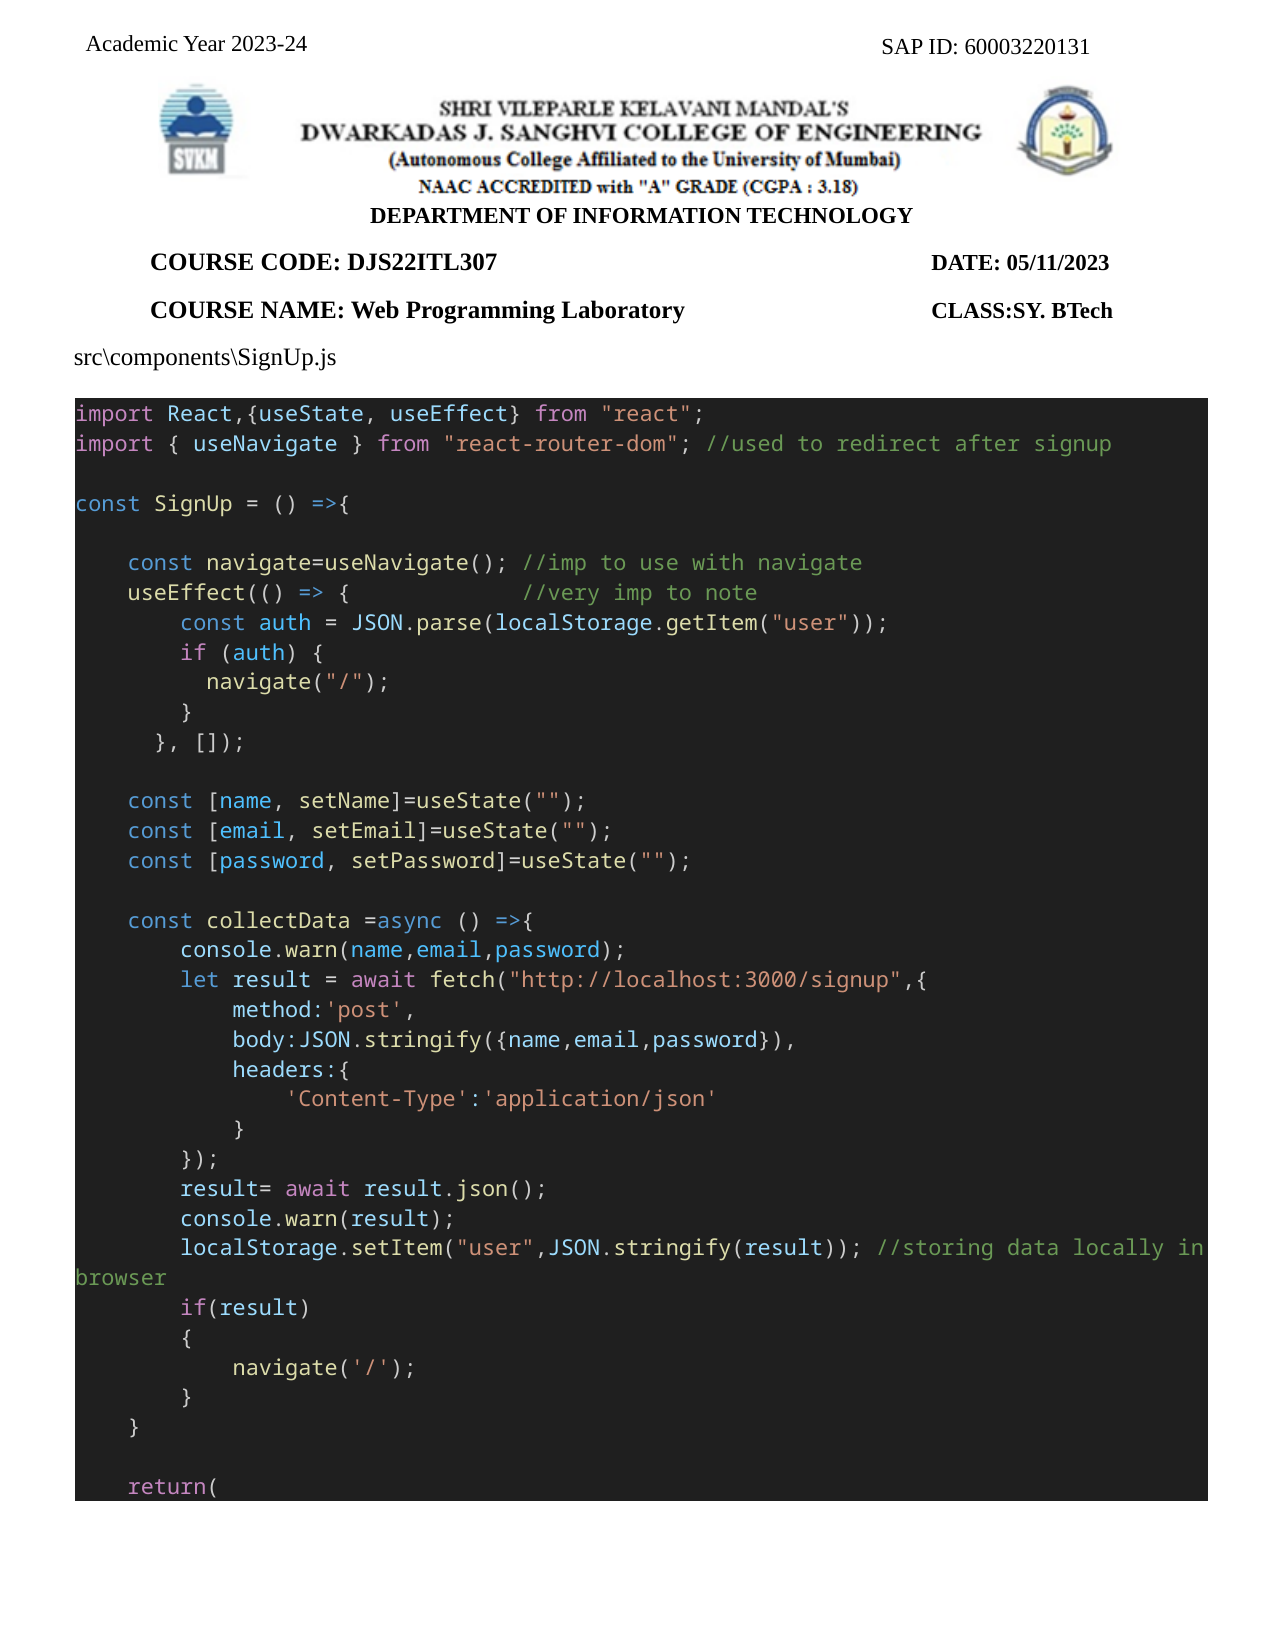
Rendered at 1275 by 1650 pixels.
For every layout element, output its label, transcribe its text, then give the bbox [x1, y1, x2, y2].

text result= await result.json(); [75, 1173, 1208, 1203]
text } [75, 1113, 1208, 1143]
text const [password, setPassword]=useState(""); [75, 845, 1208, 875]
text let result = await fetch("http://localhost:3000/signup",{ [75, 964, 1208, 994]
text if(result) [75, 1292, 1208, 1322]
text headers:{ [75, 1054, 1208, 1083]
text if (auth) { [75, 637, 1208, 666]
text }, []); [75, 726, 1208, 756]
text const collectData =async () =>{ [75, 905, 1208, 934]
text console.warn(result); [75, 1203, 1208, 1232]
text { [75, 1322, 1208, 1352]
text navigate("/"); [75, 666, 1208, 696]
text } [75, 1381, 1208, 1411]
text method:'post', [75, 994, 1208, 1024]
text const navigate=useNavigate(); //imp to use with navigate [75, 547, 1208, 577]
text const [email, setEmail]=useState(""); [75, 815, 1208, 845]
text src\components\SignUp.js [73, 342, 1208, 371]
text }); [75, 1143, 1208, 1173]
text const auth = JSON.parse(localStorage.getItem("user")); [75, 607, 1208, 637]
text const [name, setName]=useState(""); [75, 786, 1208, 815]
text console.warn(name,email,password); [75, 934, 1208, 964]
text useEffect(() => { //very imp to note [75, 577, 1208, 607]
text 'Content-Type':'application/json' [75, 1083, 1208, 1113]
text return( [75, 1471, 1208, 1501]
text } [75, 1411, 1208, 1441]
text navigate('/'); [75, 1352, 1208, 1381]
text import React,{useState, useEffect} from "react"; [75, 398, 1208, 428]
text localStorage.setItem("user",JSON.stringify(result)); //storing data locally in browser [75, 1232, 1208, 1292]
text body:JSON.stringify({name,email,password}), [75, 1024, 1208, 1054]
text } [75, 696, 1208, 726]
picture [158, 75, 1126, 203]
text const SignUp = () =>{ [75, 488, 1208, 517]
text import { useNavigate } from "react-router-dom"; //used to redirect after signup [75, 428, 1208, 458]
